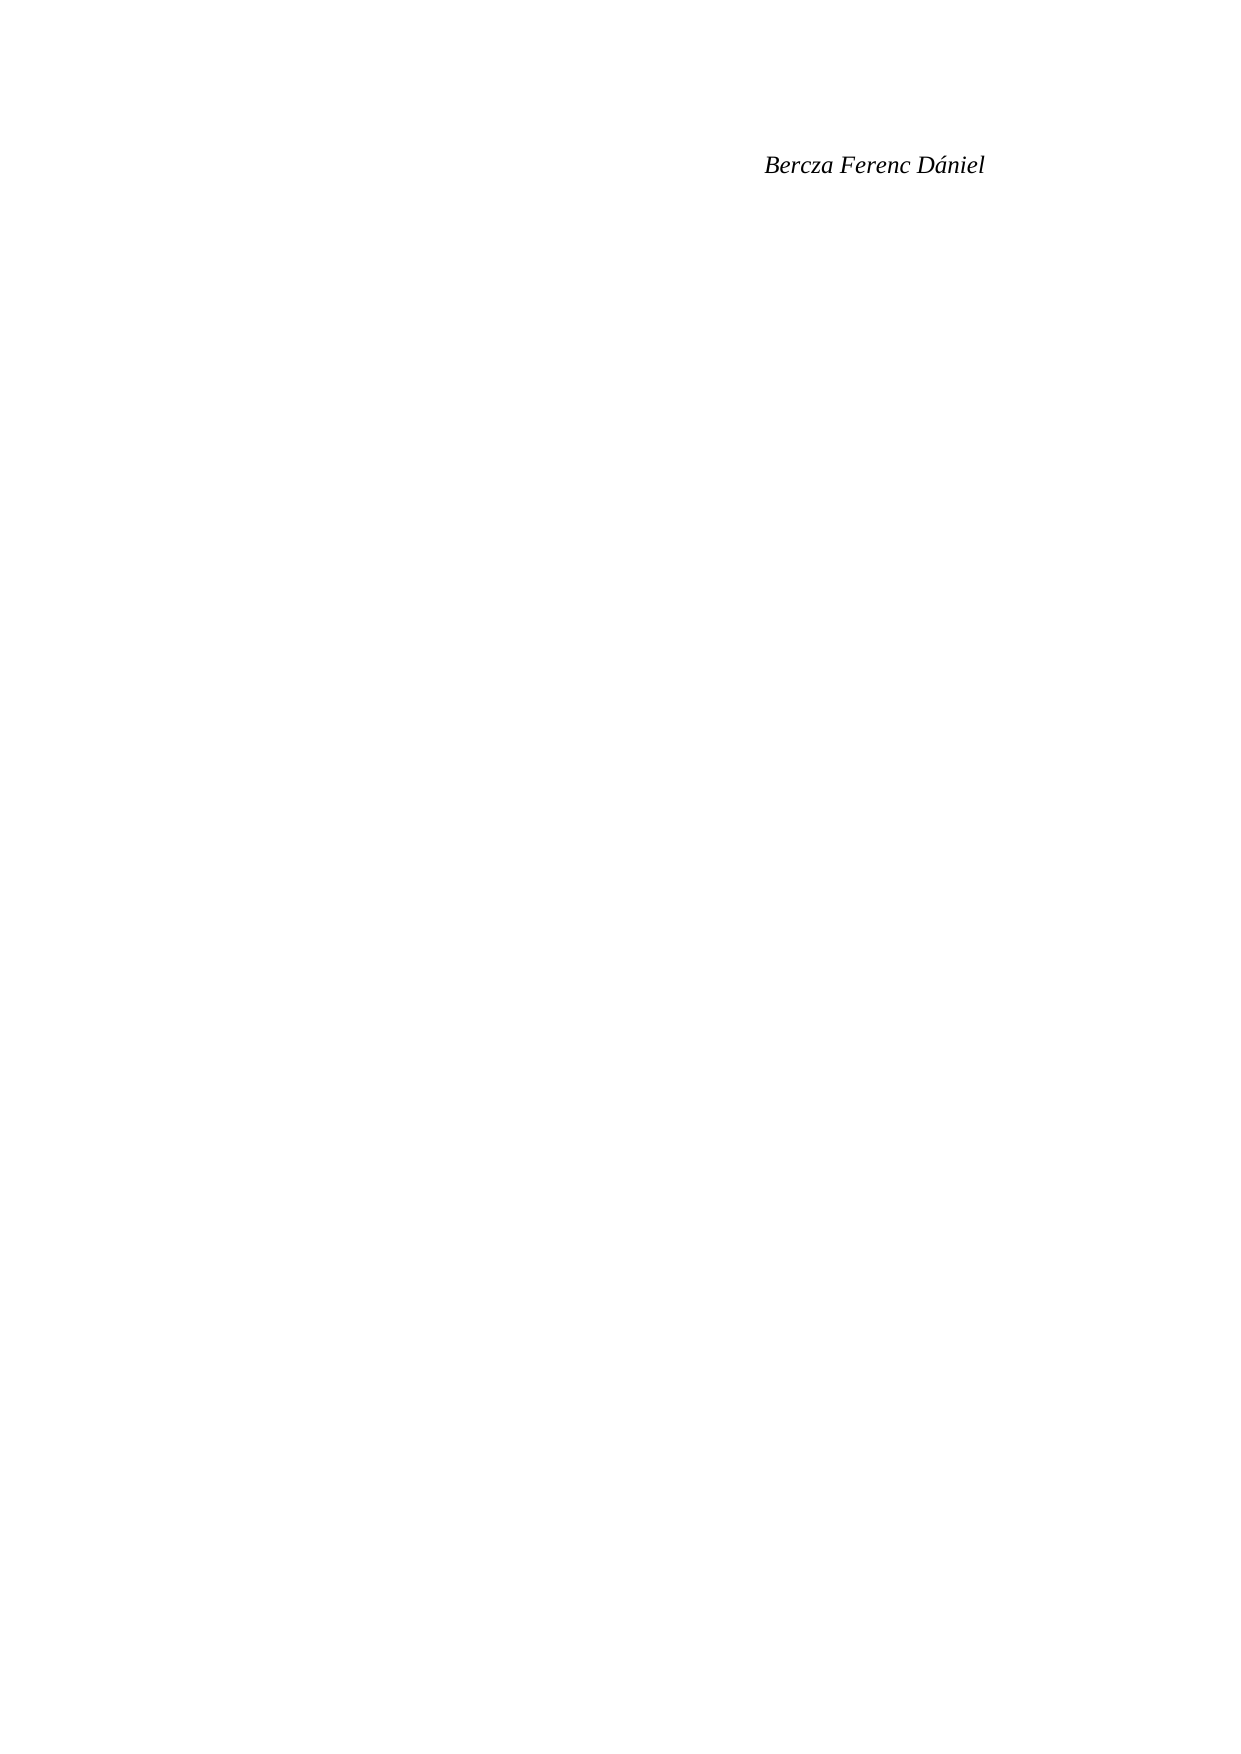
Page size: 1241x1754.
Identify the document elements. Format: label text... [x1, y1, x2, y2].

text Bercza Ferenc Dániel [150, 150, 1090, 179]
